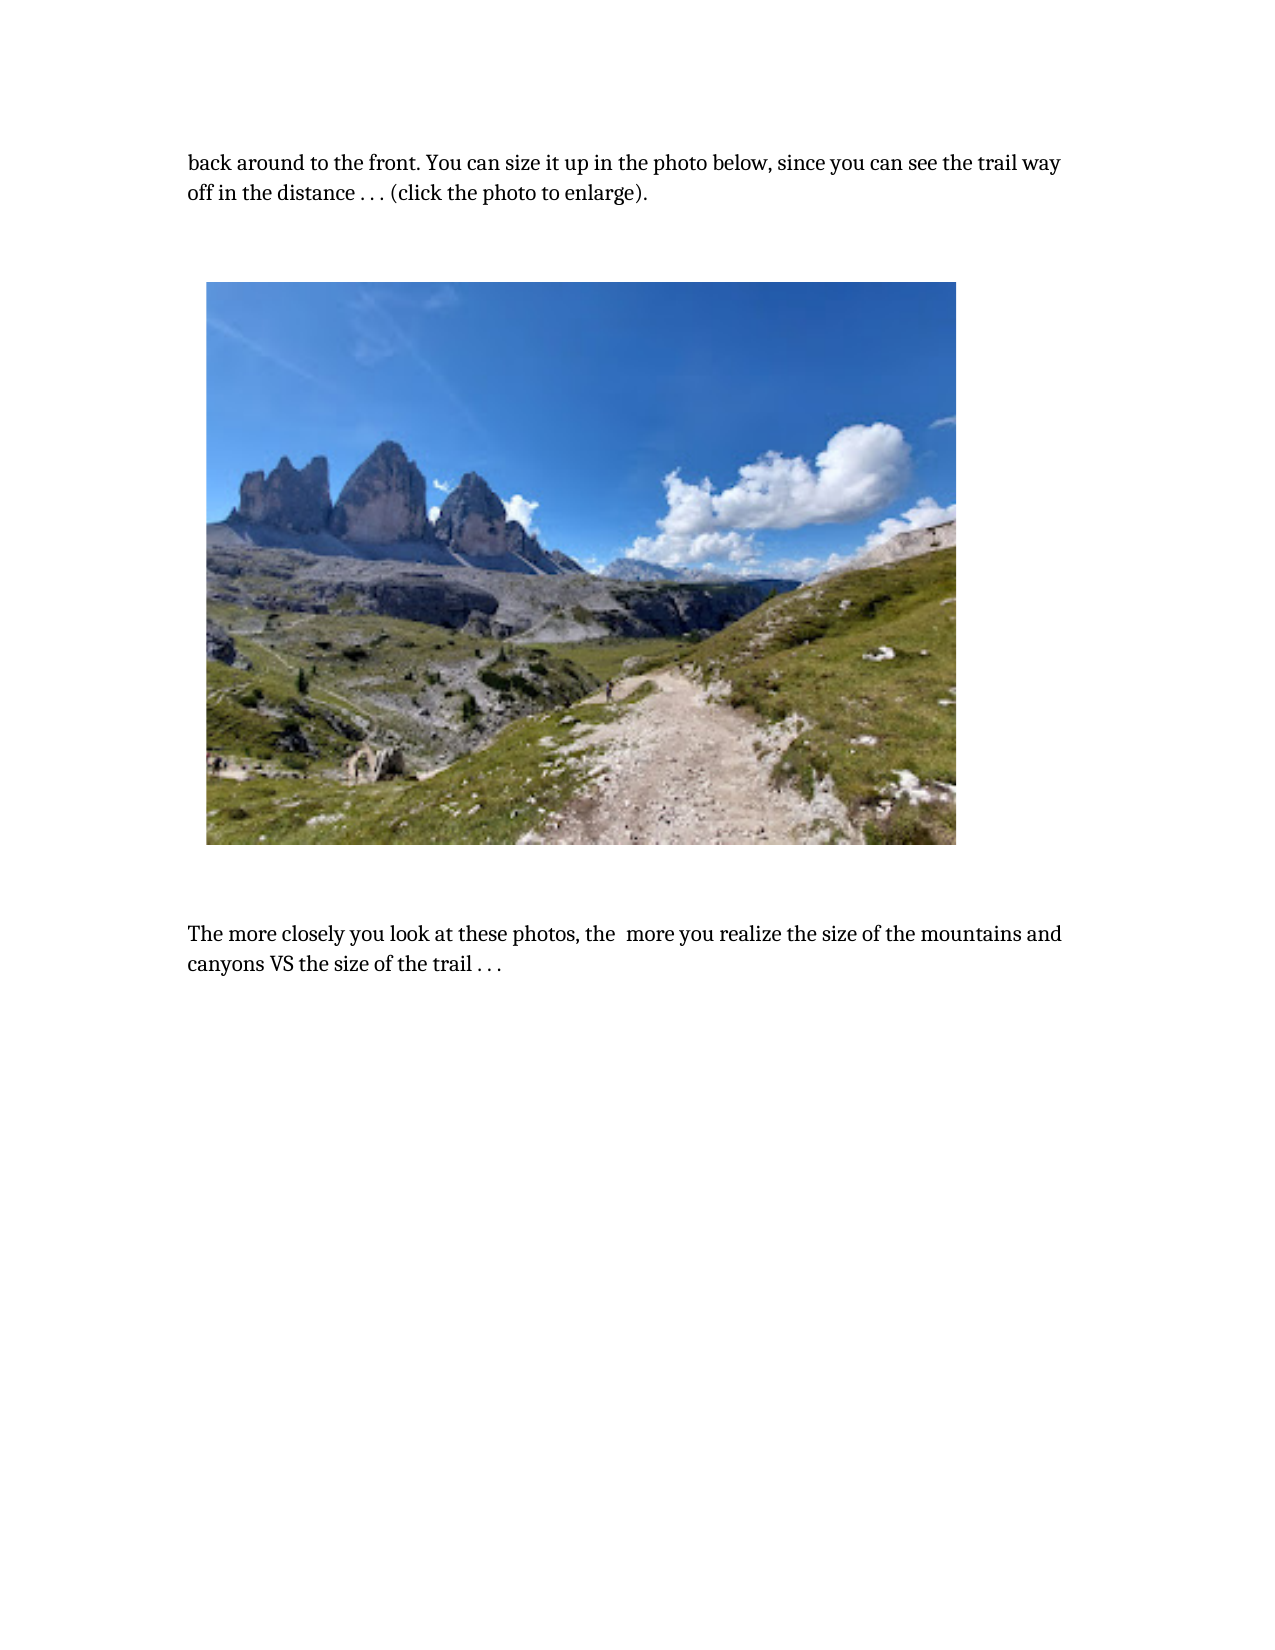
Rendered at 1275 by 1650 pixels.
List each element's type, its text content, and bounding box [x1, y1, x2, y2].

picture [206, 282, 957, 845]
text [187, 150, 1087, 207]
text The more closely you look at these photos, the more you realize the size of the mountains and canyons VS the size of the trail . . . [187, 921, 1087, 977]
